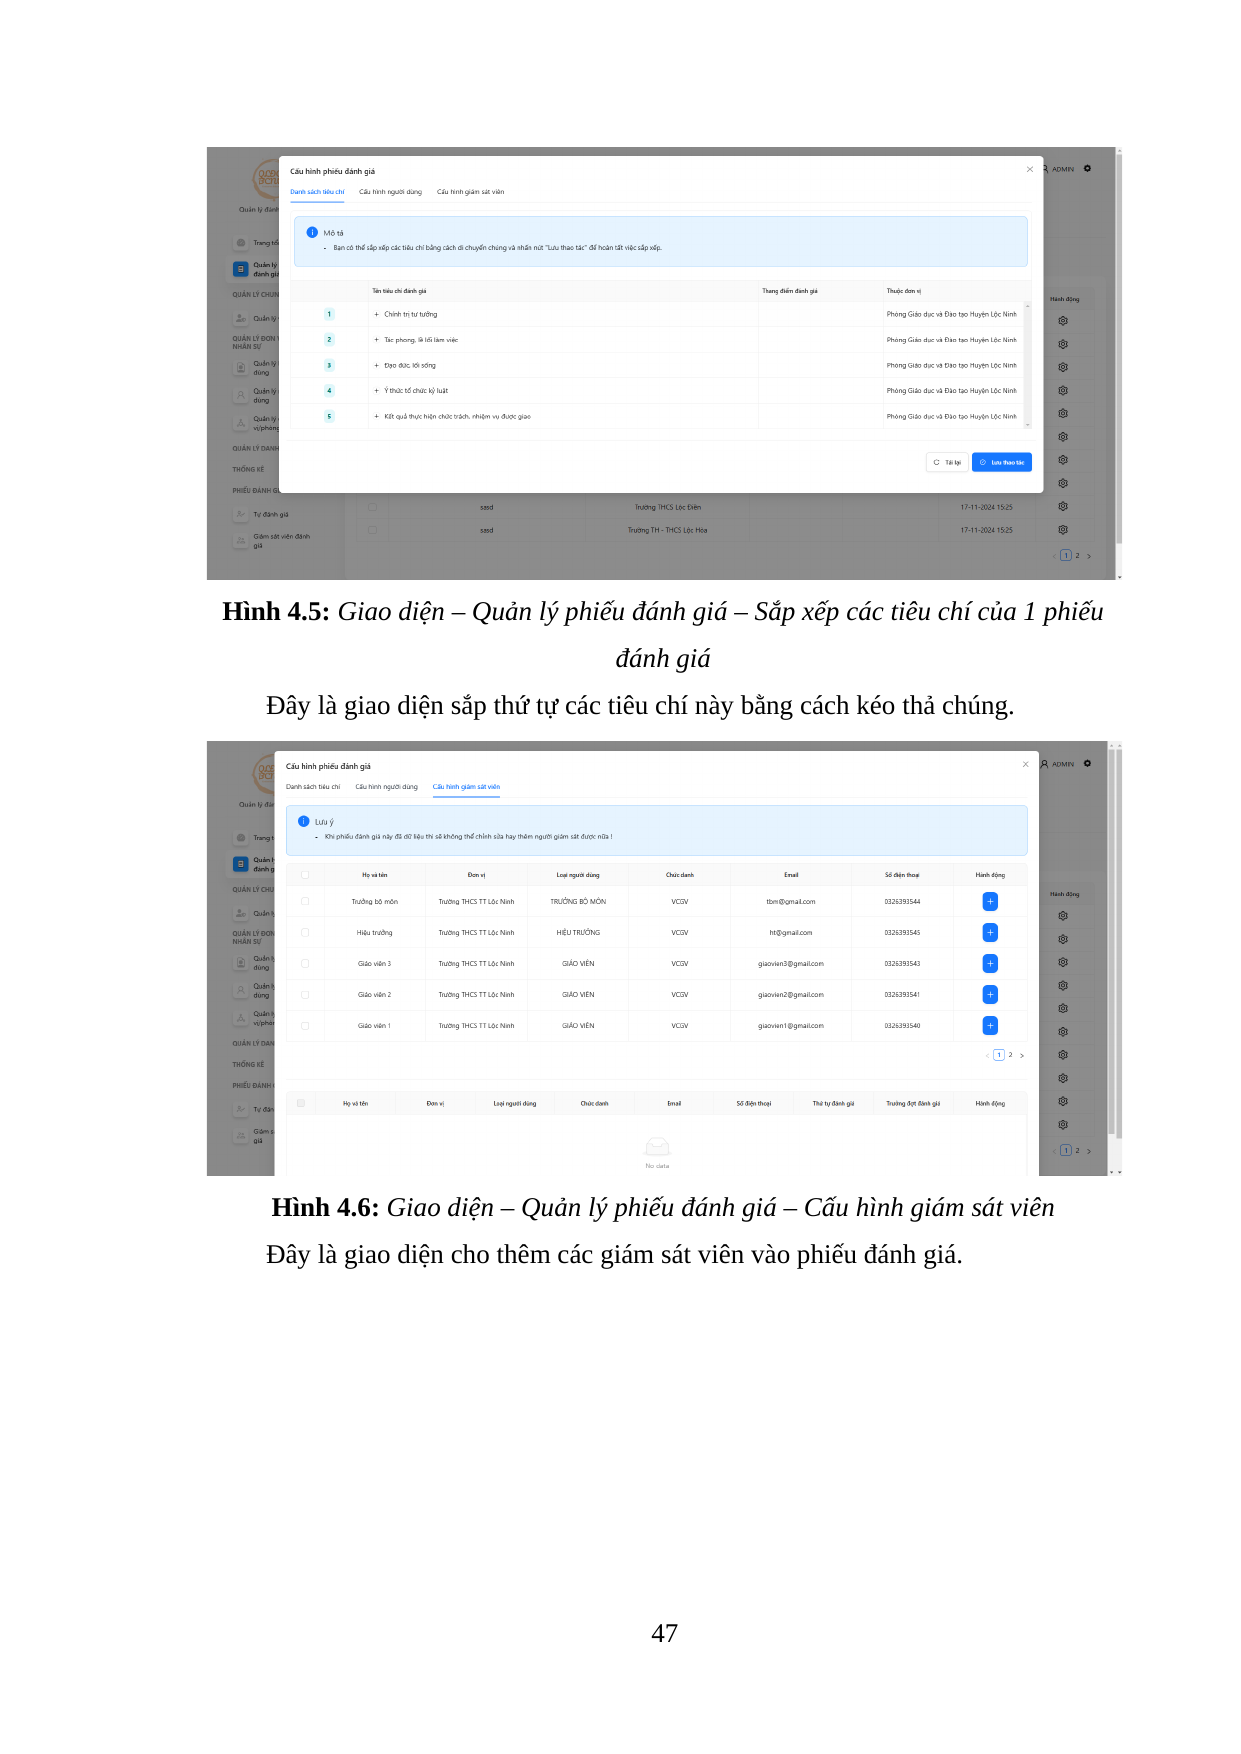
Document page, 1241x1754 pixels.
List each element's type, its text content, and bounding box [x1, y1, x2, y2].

picture [206, 741, 1123, 1176]
title Giao diện – Quản lý phiếu đánh giá – Cấu hình giám sát viên [207, 1191, 1122, 1222]
text Đây là giao diện sắp thứ tự các tiêu chí này bằng cách kéo thả chúng. [207, 689, 1122, 720]
picture [206, 147, 1123, 580]
text Đây là giao diện cho thêm các giám sát viên vào phiếu đánh giá. [207, 1238, 1122, 1269]
title Giao diện – Quản lý phiếu đánh giá – Sắp xếp các tiêu chí của 1 phiếu đánh giá [207, 595, 1122, 673]
